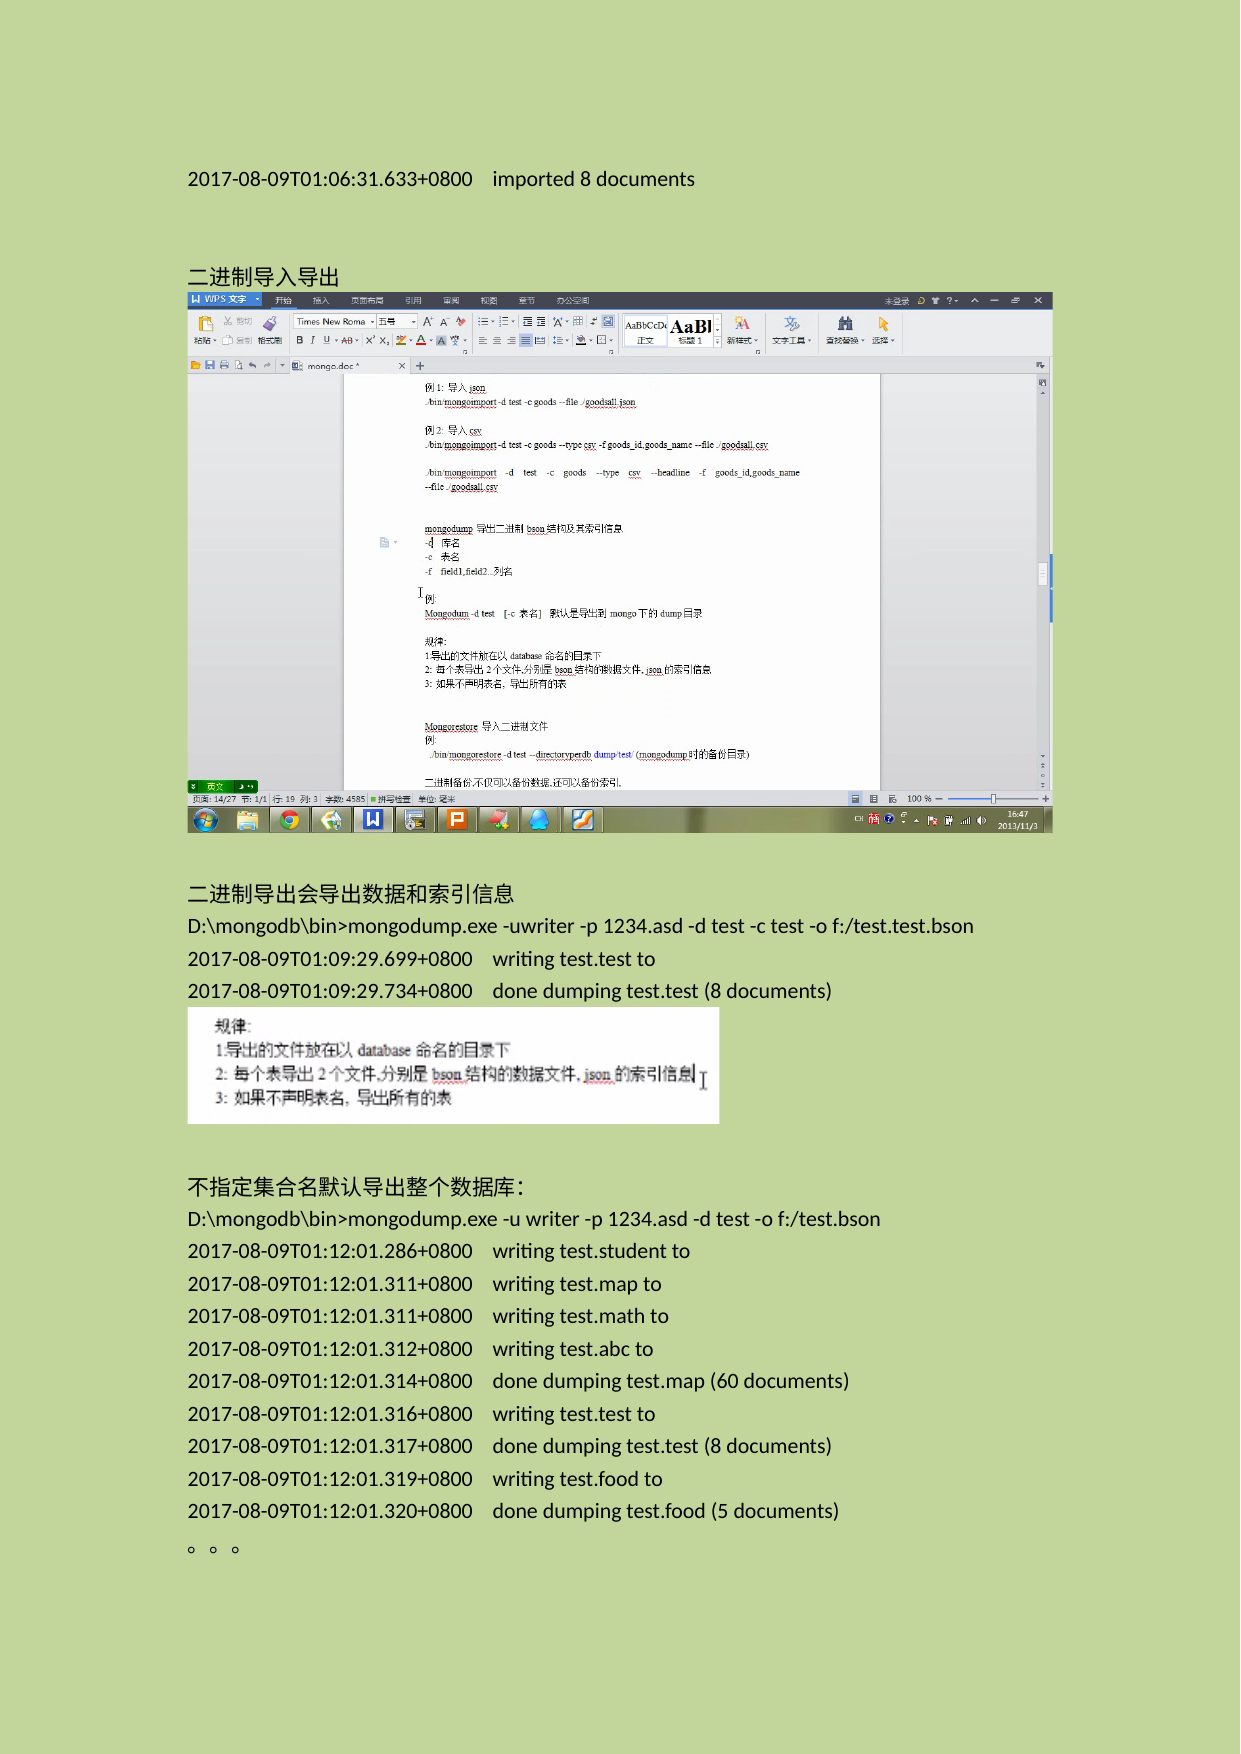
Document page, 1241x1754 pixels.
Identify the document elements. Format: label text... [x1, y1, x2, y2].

text 2017-08-09T01:12:01.311+0800 writing test.map to [187, 1267, 1053, 1299]
text 。。。 [187, 1527, 1053, 1559]
picture [187, 292, 1053, 833]
text 2017-08-09T01:12:01.316+0800 writing test.test to [187, 1397, 1053, 1429]
text 2017-08-09T01:12:01.317+0800 done dumping test.test (8 documents) [187, 1429, 1053, 1462]
text 2017-08-09T01:09:29.734+0800 done dumping test.test (8 documents) [187, 974, 1053, 1007]
text 2017-08-09T01:12:01.320+0800 done dumping test.food (5 documents) [187, 1494, 1053, 1527]
text 二进制导入导出 [187, 259, 1053, 292]
text 二进制导出会导出数据和索引信息 [187, 877, 1053, 909]
text 2017-08-09T01:12:01.286+0800 writing test.student to [187, 1234, 1053, 1267]
text 不指定集合名默认导出整个数据库： [187, 1169, 1053, 1202]
text 2017-08-09T01:12:01.319+0800 writing test.food to [187, 1462, 1053, 1494]
text 2017-08-09T01:12:01.314+0800 done dumping test.map (60 documents) [187, 1364, 1053, 1397]
text D:\mongodb\bin>mongodump.exe -uwriter -p 1234.asd -d test -c test -o f:/test.test.bson [187, 909, 1053, 942]
picture [187, 1007, 720, 1124]
text D:\mongodb\bin>mongodump.exe -u writer -p 1234.asd -d test -o f:/test.bson [187, 1202, 1053, 1234]
text 2017-08-09T01:12:01.311+0800 writing test.math to [187, 1299, 1053, 1332]
text 2017-08-09T01:09:29.699+0800 writing test.test to [187, 942, 1053, 974]
text 2017-08-09T01:12:01.312+0800 writing test.abc to [187, 1332, 1053, 1364]
text 2017-08-09T01:06:31.633+0800 imported 8 documents [187, 162, 1053, 194]
